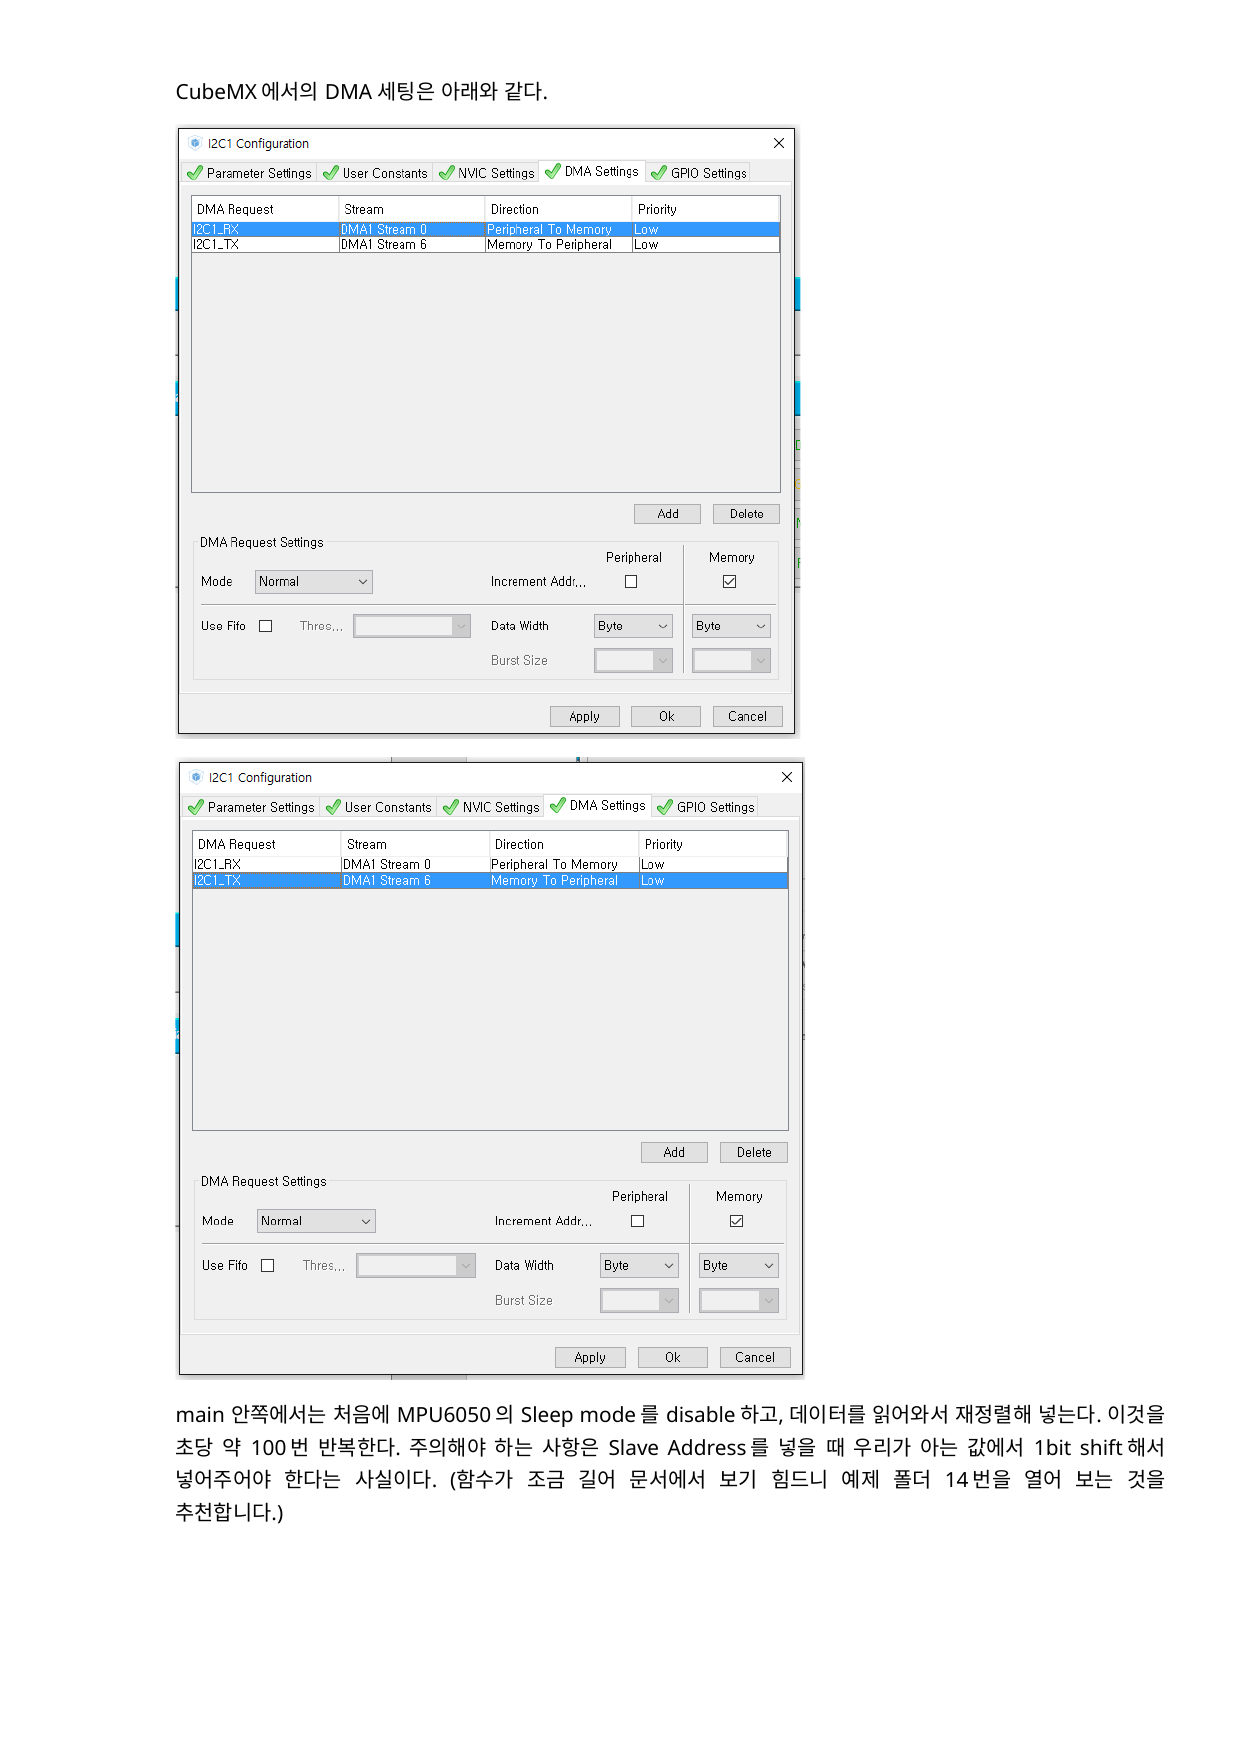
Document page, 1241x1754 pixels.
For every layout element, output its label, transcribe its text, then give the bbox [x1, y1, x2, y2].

list CubeMX에서의 DMA 세팅은 아래와 같다. [175, 75, 1165, 105]
list main 안쪽에서는 처음에 MPU6050의 Sleep mode를 disable하고, 데이터를 읽어와서 재정렬해 넣는다. 이것을 초당 약 100번 반복한다. 주의해야 하는 사항은 Slave Address를 넣을 때 우리가 아는 값에서 1bit shift해서 넣어주어야 한다는 사실이다. (함수가 조금 길어 문서에서 보기 힘드니 예제 폴더 14번을 열어 보는 것을 추천합니다.) [175, 1398, 1165, 1527]
picture [175, 757, 806, 1380]
picture [175, 124, 801, 739]
